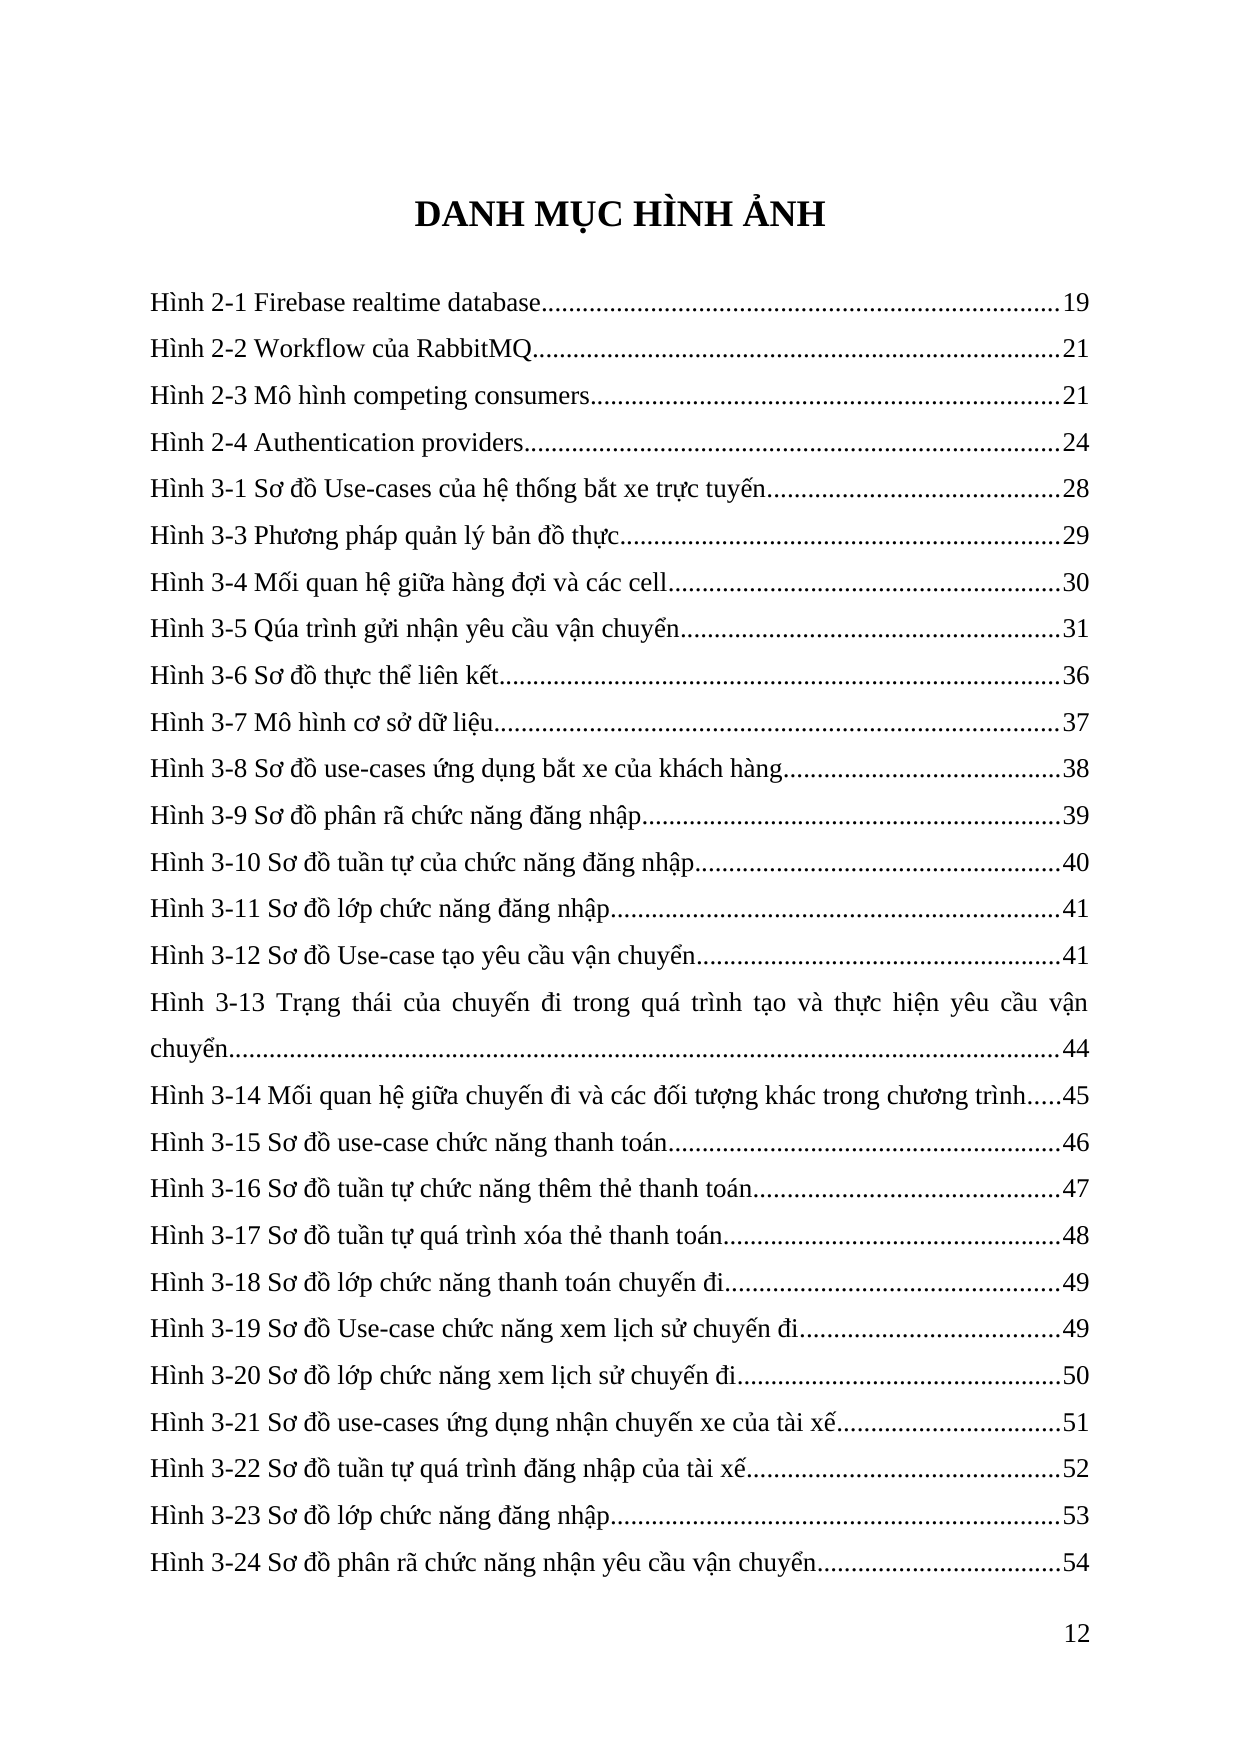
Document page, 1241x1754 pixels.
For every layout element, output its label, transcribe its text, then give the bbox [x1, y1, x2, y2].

subtitle Danh mục hình ảnh [150, 192, 1090, 235]
text Hình ‎3-11 Sơ đồ lớp chức năng đăng nhập 41 [150, 892, 1090, 923]
text Hình ‎3-17 Sơ đồ tuần tự quá trình xóa thẻ thanh toán 48 [150, 1219, 1090, 1250]
text Hình ‎3-21 Sơ đồ use-cases ứng dụng nhận chuyến xe của tài xế 51 [150, 1406, 1090, 1437]
text Hình ‎3-18 Sơ đồ lớp chức năng thanh toán chuyến đi 49 [150, 1266, 1090, 1297]
text Hình ‎3-12 Sơ đồ Use-case tạo yêu cầu vận chuyển 41 [150, 939, 1090, 970]
text Hình ‎3-6 Sơ đồ thực thể liên kết 36 [150, 659, 1090, 690]
text Hình ‎3-19 Sơ đồ Use-case chức năng xem lịch sử chuyến đi 49 [150, 1312, 1090, 1343]
text Hình ‎3-22 Sơ đồ tuần tự quá trình đăng nhập của tài xế 52 [150, 1452, 1090, 1483]
text Hình ‎3-1 Sơ đồ Use-cases của hệ thống bắt xe trực tuyến 28 [150, 472, 1090, 503]
text Hình ‎3-4 Mối quan hệ giữa hàng đợi và các cell 30 [150, 566, 1090, 597]
text Hình ‎3-10 Sơ đồ tuần tự của chức năng đăng nhập 40 [150, 846, 1090, 877]
text Hình ‎3-16 Sơ đồ tuần tự chức năng thêm thẻ thanh toán 47 [150, 1172, 1090, 1203]
text Hình ‎3-13 Trạng thái của chuyến đi trong quá trình tạo và thực hiện yêu cầu vận chuyển 44 [150, 986, 1090, 1063]
text Hình ‎2-4 Authentication providers 24 [150, 426, 1090, 457]
text Hình ‎3-20 Sơ đồ lớp chức năng xem lịch sử chuyến đi 50 [150, 1359, 1090, 1390]
text Hình ‎2-2 Workflow của RabbitMQ 21 [150, 332, 1090, 363]
text Hình ‎3-15 Sơ đồ use-case chức năng thanh toán 46 [150, 1126, 1090, 1157]
text Hình ‎3-7 Mô hình cơ sở dữ liệu 37 [150, 706, 1090, 737]
text Hình ‎3-8 Sơ đồ use-cases ứng dụng bắt xe của khách hàng 38 [150, 752, 1090, 783]
text Hình ‎3-3 Phương pháp quản lý bản đồ thực 29 [150, 519, 1090, 550]
text Hình ‎3-9 Sơ đồ phân rã chức năng đăng nhập 39 [150, 799, 1090, 830]
text Hình ‎3-23 Sơ đồ lớp chức năng đăng nhập 53 [150, 1499, 1090, 1530]
text Hình ‎3-5 Qúa trình gửi nhận yêu cầu vận chuyển 31 [150, 612, 1090, 643]
text Hình ‎3-24 Sơ đồ phân rã chức năng nhận yêu cầu vận chuyển 54 [150, 1546, 1090, 1577]
text Hình ‎3-14 Mối quan hệ giữa chuyến đi và các đối tượng khác trong chương trình 45 [150, 1079, 1090, 1110]
text Hình ‎2-1 Firebase realtime database 19 [150, 286, 1090, 317]
text Hình ‎2-3 Mô hình competing consumers 21 [150, 379, 1090, 410]
